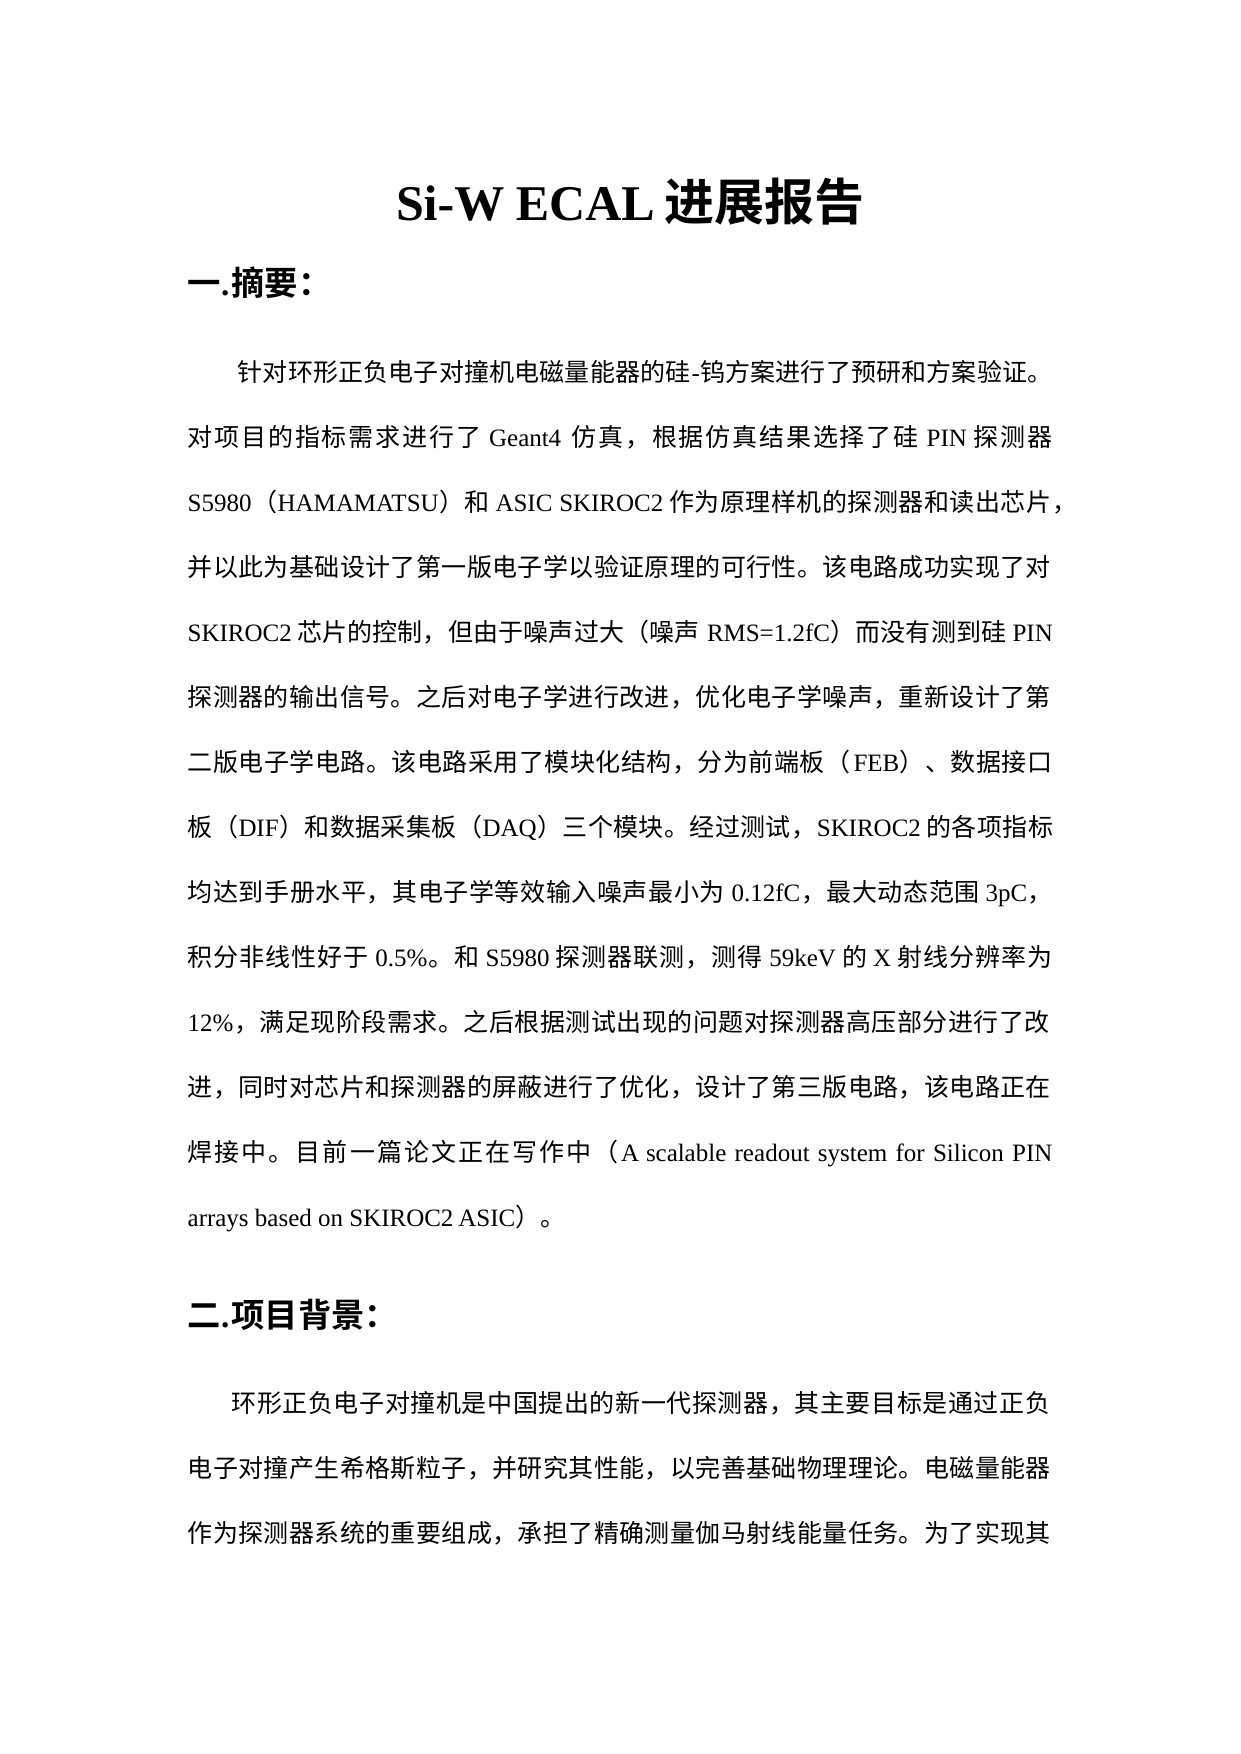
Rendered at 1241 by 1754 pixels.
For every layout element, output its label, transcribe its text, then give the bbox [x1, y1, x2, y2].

text 针对环形正负电子对撞机电磁量能器的硅-钨方案进行了预研和方案验证。对项目的指标需求进行了Geant4 仿真，根据仿真结果选择了硅PIN探测器S5980（HAMAMATSU）和ASIC SKIROC2作为原理样机的探测器和读出芯片，并以此为基础设计了第一版电子学以验证原理的可行性。该电路成功实现了对SKIROC2芯片的控制，但由于噪声过大（噪声RMS=1.2fC）而没有测到硅PIN探测器的输出信号。之后对电子学进行改进，优化电子学噪声，重新设计了第二版电子学电路。该电路采用了模块化结构，分为前端板（FEB）、数据接口板（DIF）和数据采集板（DAQ）三个模块。经过测试，SKIROC2的各项指标均达到手册水平，其电子学等效输入噪声最小为0.12fC，最大动态范围3pC，积分非线性好于0.5%。和S5980探测器联测，测得59keV的X射线分辨率为12%，满足现阶段需求。之后根据测试出现的问题对探测器高压部分进行了改进，同时对芯片和探测器的屏蔽进行了优化，设计了第三版电路，该电路正在焊接中。目前一篇论文正在写作中（A scalable readout system for Silicon PIN arrays based on SKIROC2 ASIC）。 [187, 338, 1053, 1248]
text Si-W ECAL 进展报告 [173, 162, 1087, 234]
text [187, 1369, 1053, 1564]
subtitle 摘要： [187, 249, 1053, 314]
subtitle 项目背景： [187, 1280, 1053, 1345]
